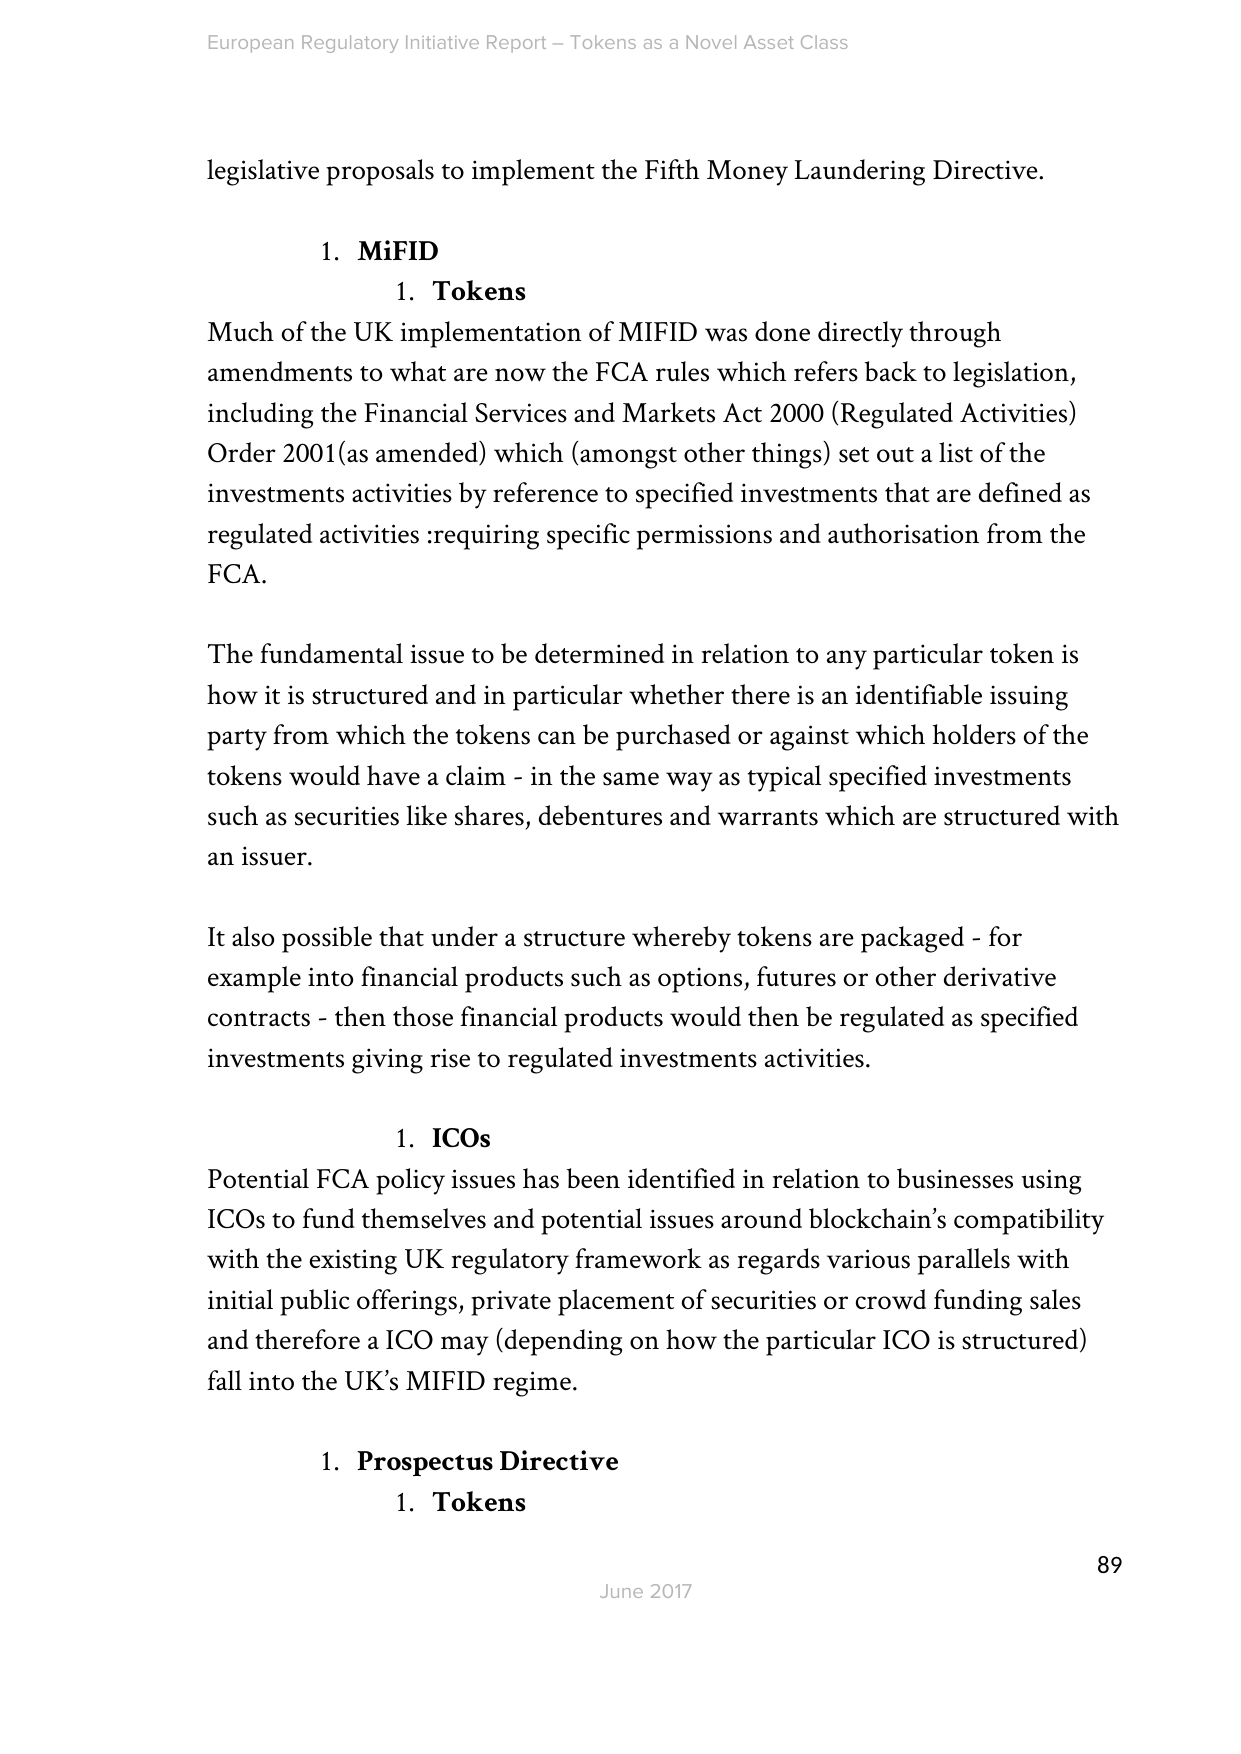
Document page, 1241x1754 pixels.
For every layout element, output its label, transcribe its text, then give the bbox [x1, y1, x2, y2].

list Tokens [394, 1479, 1122, 1520]
text Much of the UK implementation of MIFID was done directly through amendments to what are now the FCA rules which refers back to legislation, including the Financial Services and Markets Act 2000 (Regulated Activities) Order 2001(as amended) which (amongst other things) set out a list of the investments activities by reference to specified investments that are defined as regulated activities :requiring specific permissions and authorisation from the FCA. [207, 309, 1122, 592]
text It also possible that under a structure whereby tokens are packaged - for example into financial products such as options, futures or other derivative contracts - then those financial products would then be regulated as specified investments giving rise to regulated investments activities. [207, 914, 1122, 1076]
list ICOs [394, 1116, 1122, 1156]
list MiFID [319, 228, 1122, 269]
list Prospectus Directive [319, 1439, 1122, 1479]
text Potential FCA policy issues has been identified in relation to businesses using ICOs to fund themselves and potential issues around blockchain’s compatibility with the existing UK regulatory framework as regards various parallels with initial public offerings, private placement of securities or crowd funding sales and therefore a ICO may (depending on how the particular ICO is structured) fall into the UK’s MIFID regime. [207, 1156, 1122, 1398]
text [207, 148, 1122, 188]
list Tokens [394, 269, 1122, 309]
text The fundamental issue to be determined in relation to any particular token is how it is structured and in particular whether there is an identifiable issuing party from which the tokens can be purchased or against which holders of the tokens would have a claim - in the same way as typical specified investments such as securities like shares, debentures and warrants which are structured with an issuer. [207, 632, 1122, 874]
